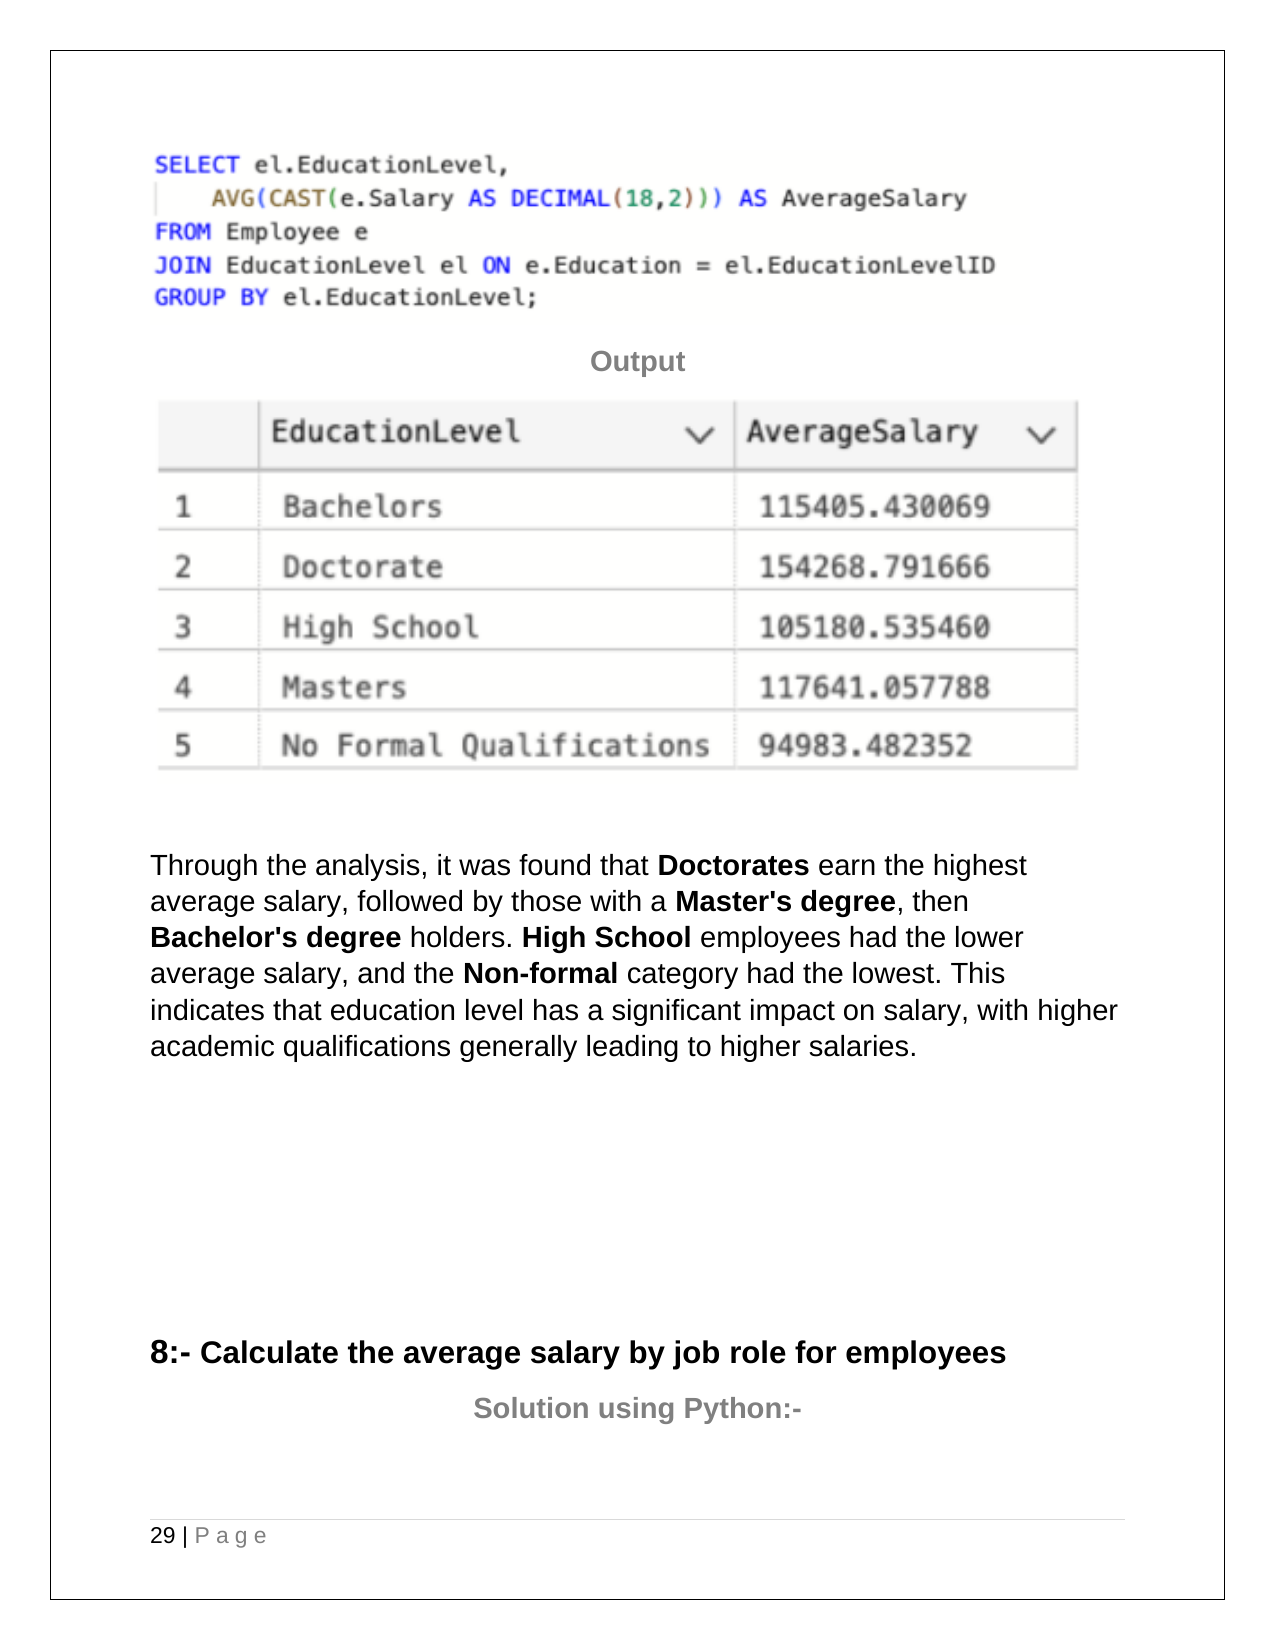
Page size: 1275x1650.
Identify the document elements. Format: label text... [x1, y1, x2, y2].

text 8:- Calculate the average salary by job role for employees [150, 1333, 1125, 1371]
picture [150, 396, 1081, 784]
text Solution using Python:- [150, 1391, 1125, 1424]
text Output [150, 344, 1125, 377]
picture [150, 150, 1031, 325]
text Through the analysis, it was found that Doctorates earn the highest average salary, followed by those with a Master's degree, then Bachelor's degree holders. High School employees had the lower average salary, and the Non-formal category had the lowest. This indicates that education level has a significant impact on salary, with higher academic qualifications generally leading to higher salaries. [150, 848, 1125, 1062]
